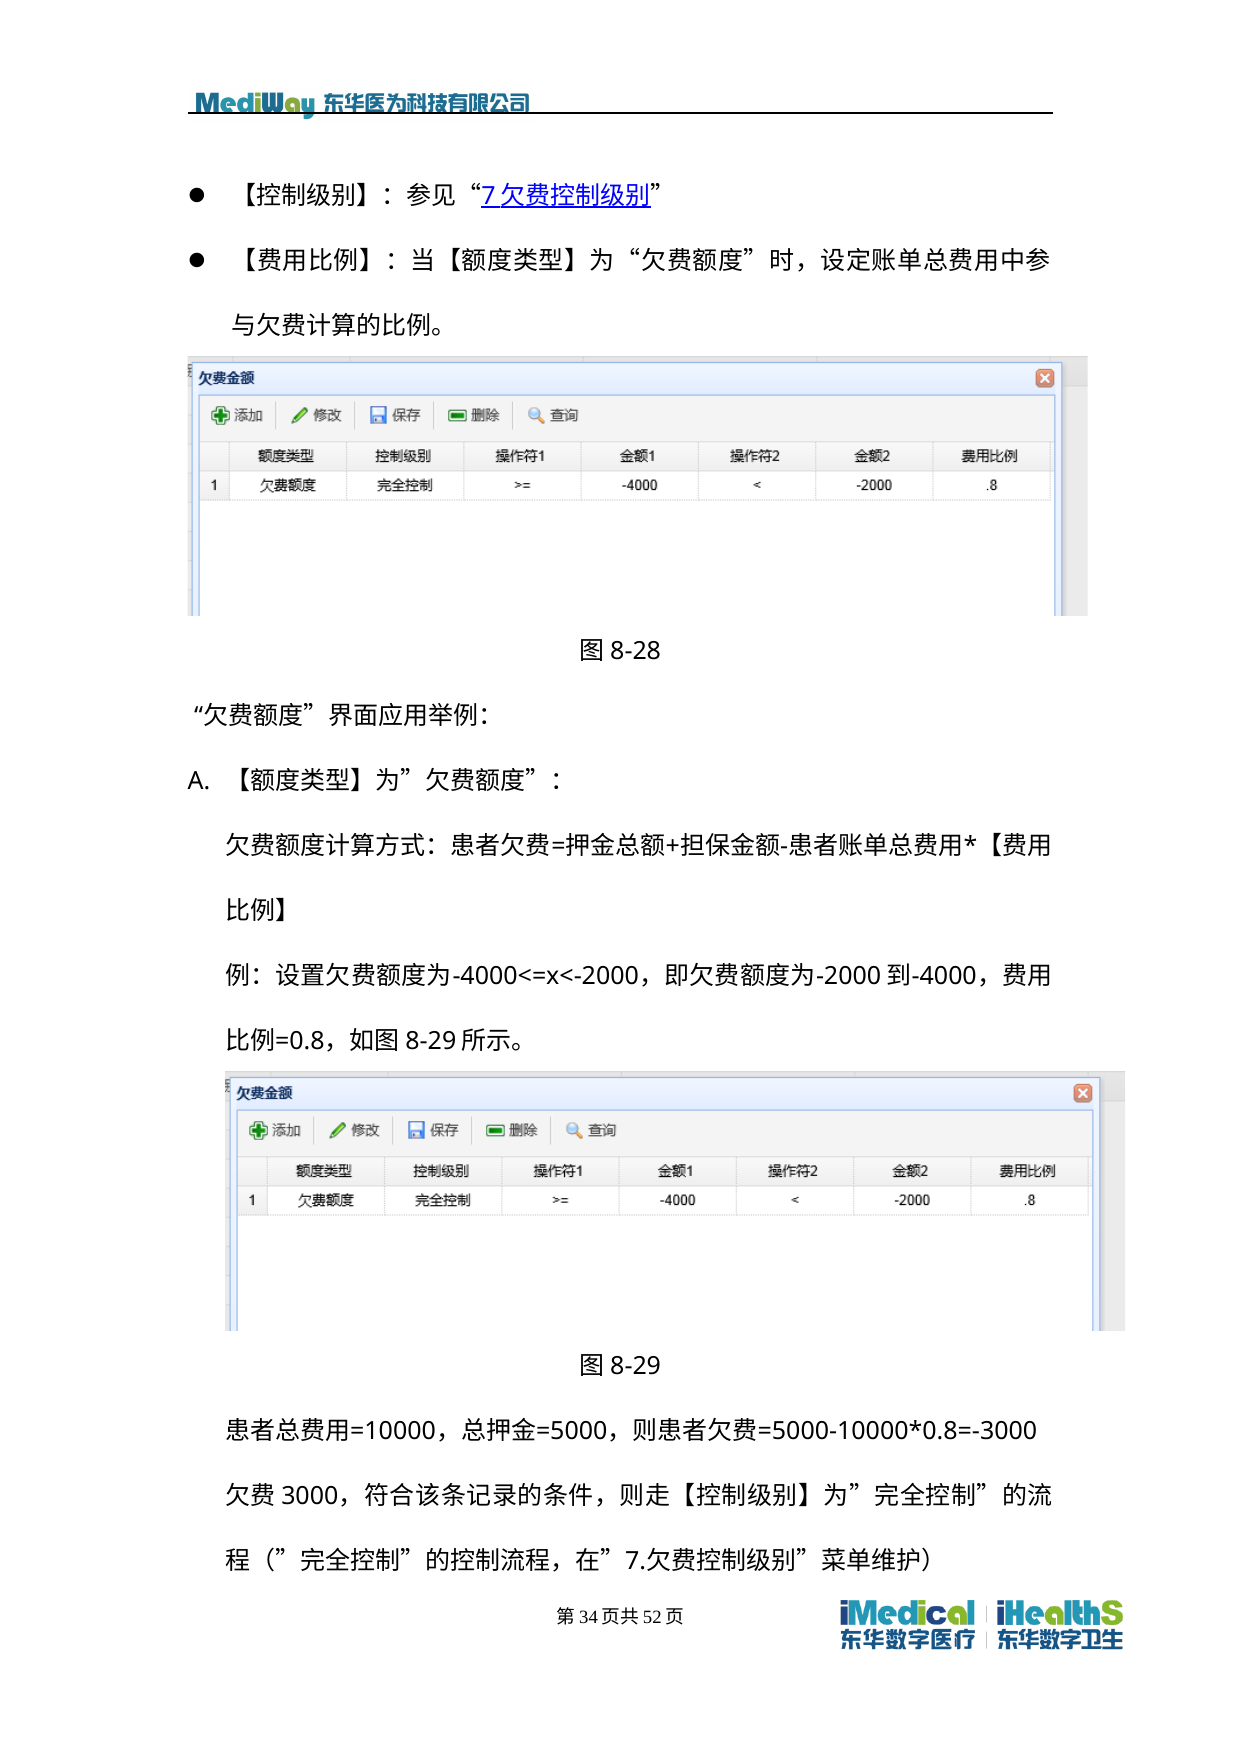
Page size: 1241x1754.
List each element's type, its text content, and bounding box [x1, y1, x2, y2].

picture [187, 356, 1088, 616]
picture [225, 1071, 1125, 1331]
picture [187, 88, 535, 124]
text 欠费3000，符合该条记录的条件，则走【控制级别】为”完全控制”的流程（”完全控制”的控制流程，在”7.欠费控制级别”菜单维护） [225, 1461, 1053, 1591]
picture [825, 1585, 1135, 1664]
list 【费用比例】：当【额度类型】为“欠费额度”时，设定账单总费用中参与欠费计算的比例。 [187, 226, 1053, 356]
list 【额度类型】为”欠费额度”： [187, 746, 1053, 811]
text 欠费额度计算方式：患者欠费=押金总额+担保金额-患者账单总费用*【费用比例】 [225, 811, 1053, 941]
text “欠费额度”界面应用举例： [187, 681, 1053, 746]
list 【控制级别】：参见“7欠费控制级别” [187, 161, 1053, 226]
text 患者总费用=10000，总押金=5000，则患者欠费=5000-10000*0.8=-3000 [225, 1396, 1053, 1461]
